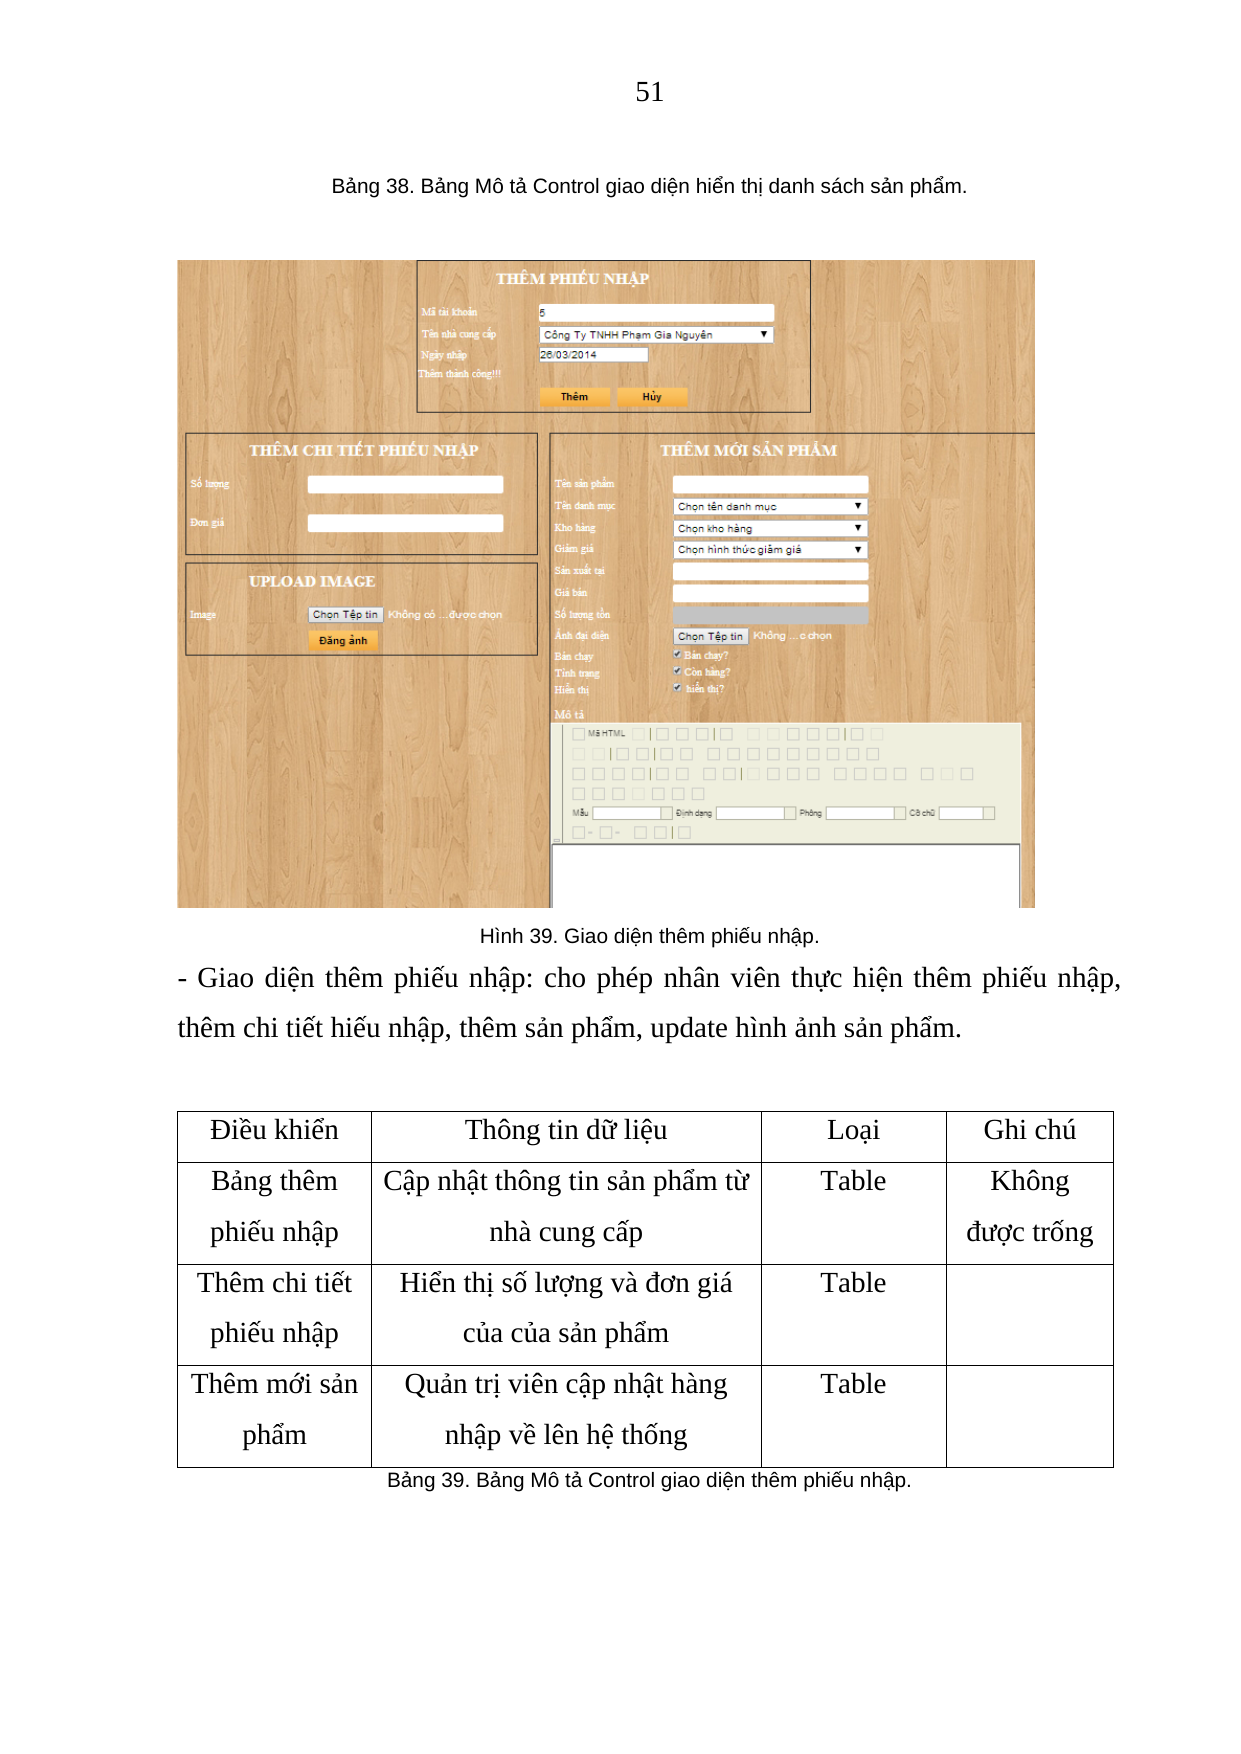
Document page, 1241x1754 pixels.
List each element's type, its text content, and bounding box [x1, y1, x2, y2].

table_cell Table [762, 1163, 946, 1264]
table_cell [947, 1366, 1113, 1467]
table_cell Thêm mới sản phẩm [178, 1366, 371, 1467]
table_cell [947, 1265, 1113, 1365]
table_cell Cập nhật thông tin sản phẩm từ nhà cung cấp [372, 1163, 761, 1264]
picture [177, 260, 1035, 908]
table_cell Thêm chi tiết phiếu nhập [178, 1265, 371, 1365]
table_header Loại [762, 1112, 946, 1162]
table_header Ghi chú [947, 1112, 1113, 1162]
table_header Thông tin dữ liệu [372, 1112, 761, 1162]
table_cell Không được trống [947, 1163, 1113, 1264]
text Bảng 39. Bảng Mô tả Control giao diện thêm phiếu nhập. [177, 1468, 1122, 1492]
text Bảng 38. Bảng Mô tả Control giao diện hiển thị danh sách sản phẩm. [177, 174, 1122, 198]
table_header Điều khiển [178, 1112, 371, 1162]
table_cell Quản trị viên cập nhật hàng nhập về lên hệ thống [372, 1366, 761, 1467]
table_cell Hiển thị số lượng và đơn giá của của sản phẩm [372, 1265, 761, 1365]
table_cell Table [762, 1265, 946, 1365]
text - Giao diện thêm phiếu nhập: cho phép nhân viên thực hiện thêm phiếu nhập, thêm chi tiết hiếu nhập, thêm sản phẩm, update hình ảnh sản phẩm. [177, 960, 1122, 1044]
table_cell Table [762, 1366, 946, 1467]
text Hình 39. Giao diện thêm phiếu nhập. [177, 924, 1122, 948]
table_cell Bảng thêm phiếu nhập [178, 1163, 371, 1264]
